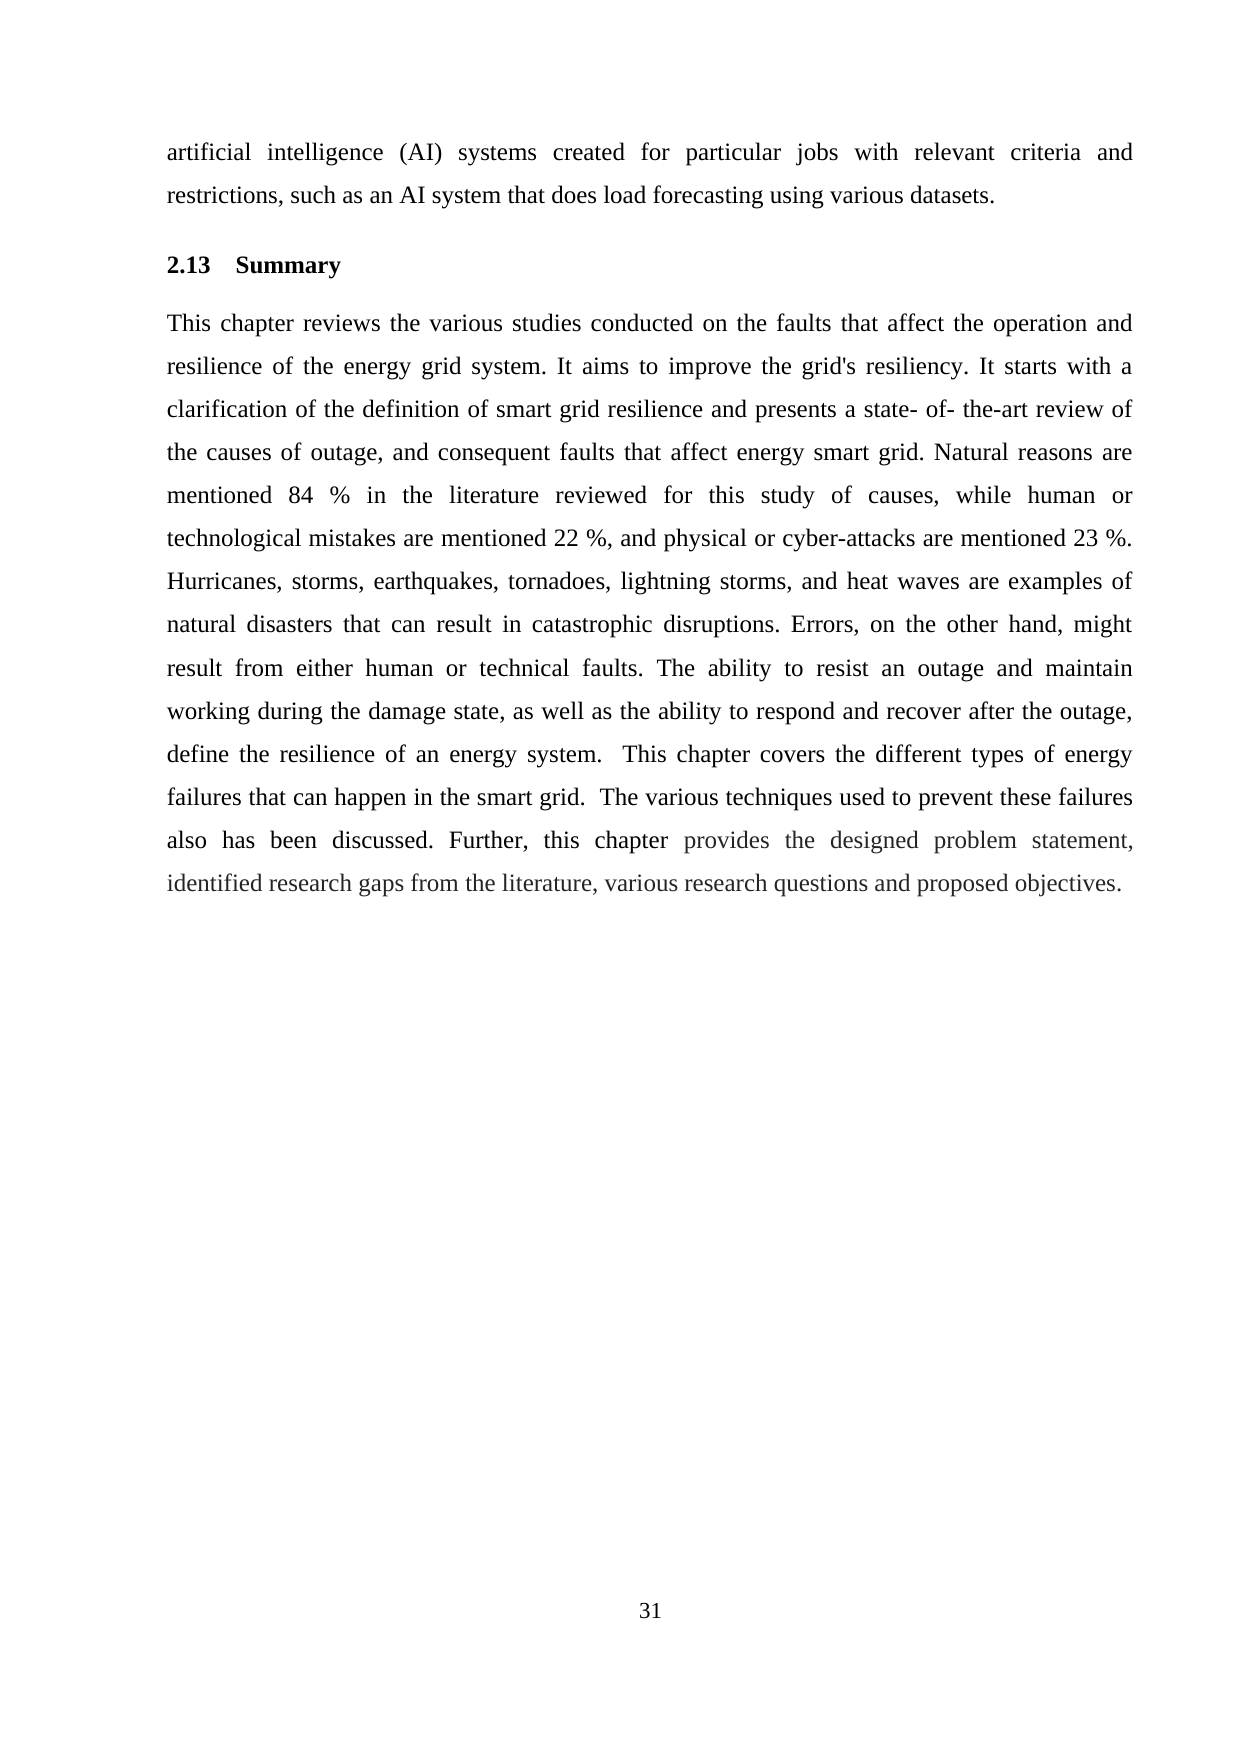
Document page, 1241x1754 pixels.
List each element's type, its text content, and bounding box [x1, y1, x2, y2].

text 2.13 Summary [167, 250, 1122, 279]
text This chapter reviews the various studies conducted on the faults that affect the operation and resilience of the energy grid system. It aims to improve the grid's resiliency. It starts with a clarification of the definition of smart grid resilience and presents a state- of- the-art review of the causes of outage, and consequent faults that affect energy smart grid. Natural reasons are mentioned 84 % in the literature reviewed for this study of causes, while human or technological mistakes are mentioned 22 %, and physical or cyber-attacks are mentioned 23 %. Hurricanes, storms, earthquakes, tornadoes, lightning storms, and heat waves are examples of natural disasters that can result in catastrophic disruptions. Errors, on the other hand, might result from either human or technical faults. The ability to resist an outage and maintain working during the damage state, as well as the ability to respond and recover after the outage, define the resilience of an energy system. This chapter covers the different types of energy failures that can happen in the smart grid. The various techniques used to prevent these failures also has been discussed. Further, this chapter provides the designed problem statement, identified research gaps from the literature, various research questions and proposed objectives. [167, 308, 1134, 897]
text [167, 137, 1134, 209]
